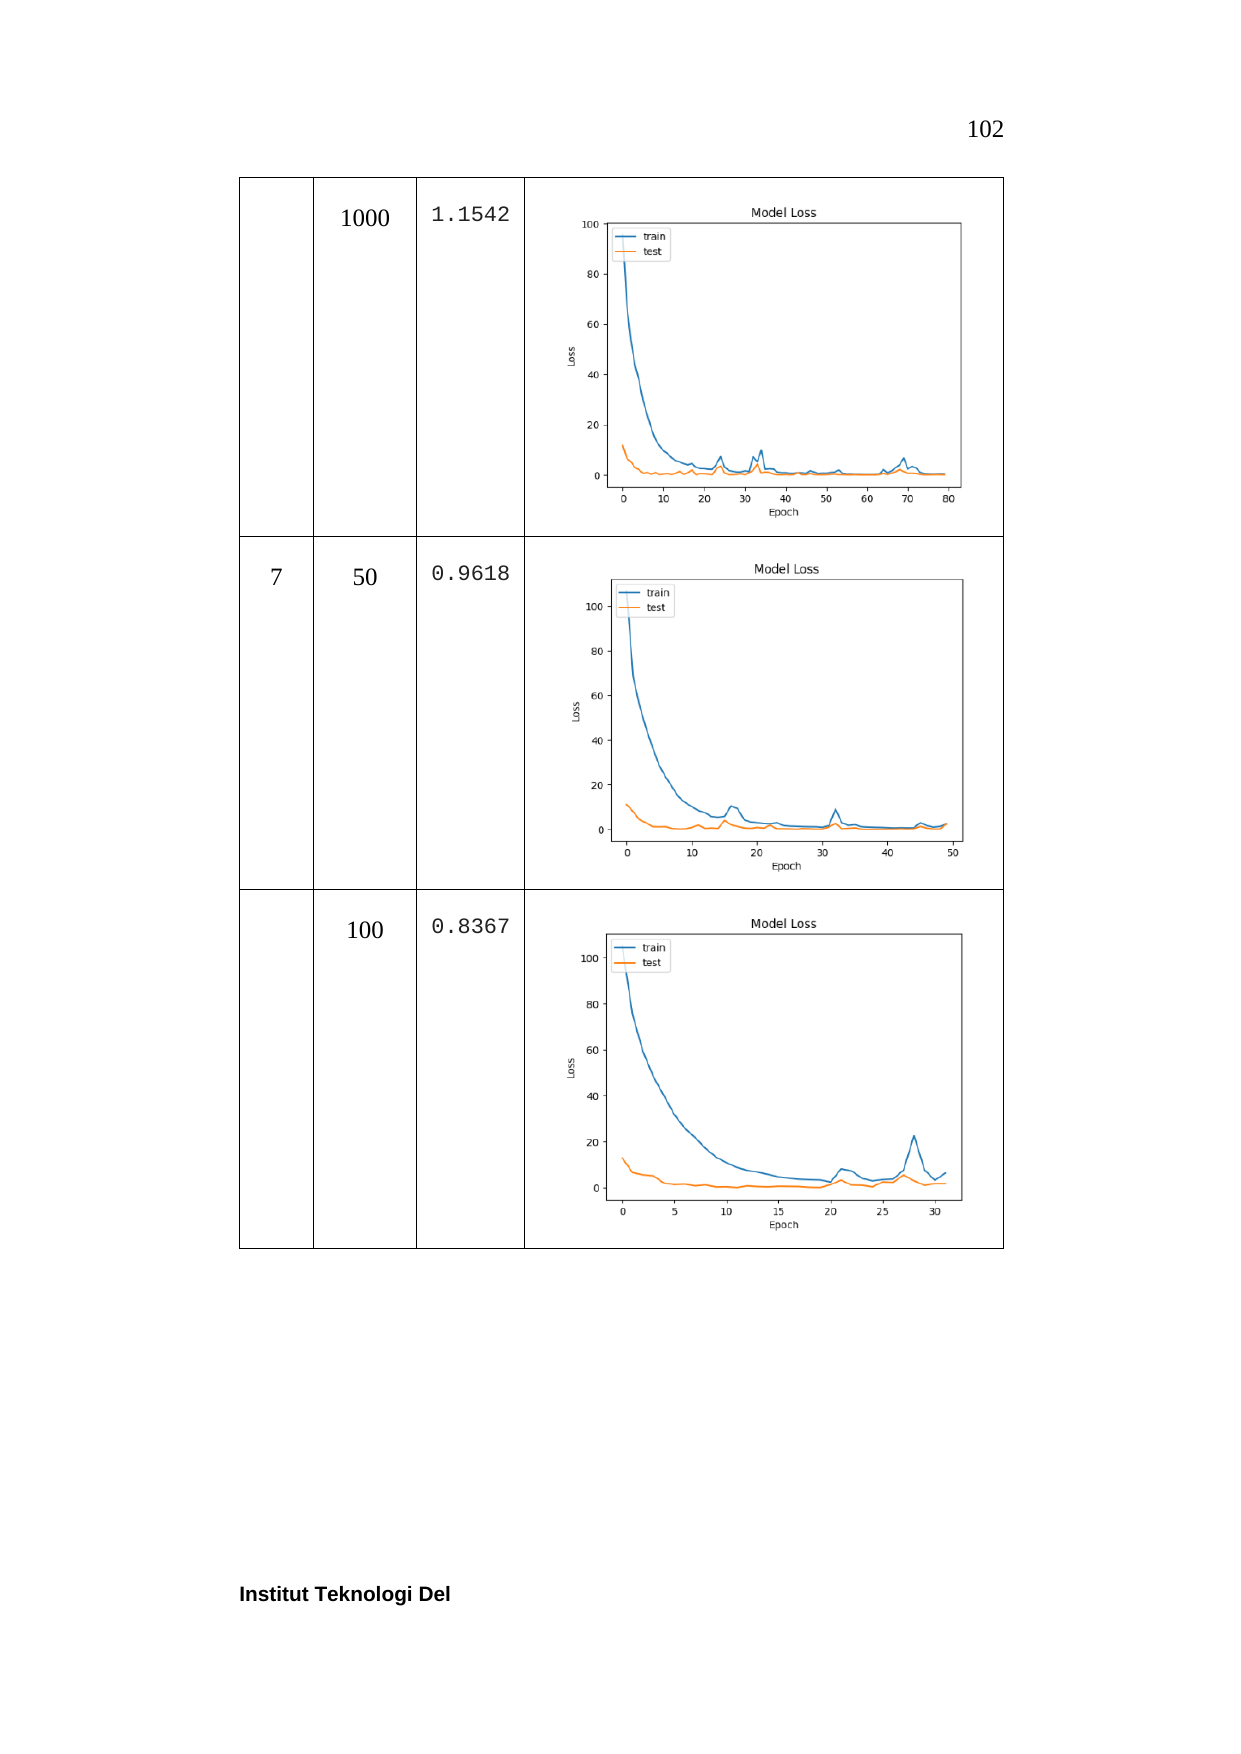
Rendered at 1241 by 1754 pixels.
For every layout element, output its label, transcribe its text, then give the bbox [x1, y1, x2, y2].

table_cell [240, 178, 313, 536]
picture [562, 203, 966, 522]
table_cell [525, 537, 1003, 889]
table_cell 0.9618 [417, 537, 524, 889]
table_cell [525, 178, 1003, 536]
table_cell 50 [314, 537, 416, 889]
table_cell 100 [314, 890, 416, 1248]
table_cell 7 [240, 537, 313, 889]
table_cell 0.8367 [417, 890, 524, 1248]
table_cell 1.1542 [417, 178, 524, 536]
picture [562, 562, 966, 875]
table_cell 1000 [314, 178, 416, 536]
table_cell [525, 890, 1003, 1248]
picture [562, 915, 966, 1234]
table_cell [240, 890, 313, 1248]
